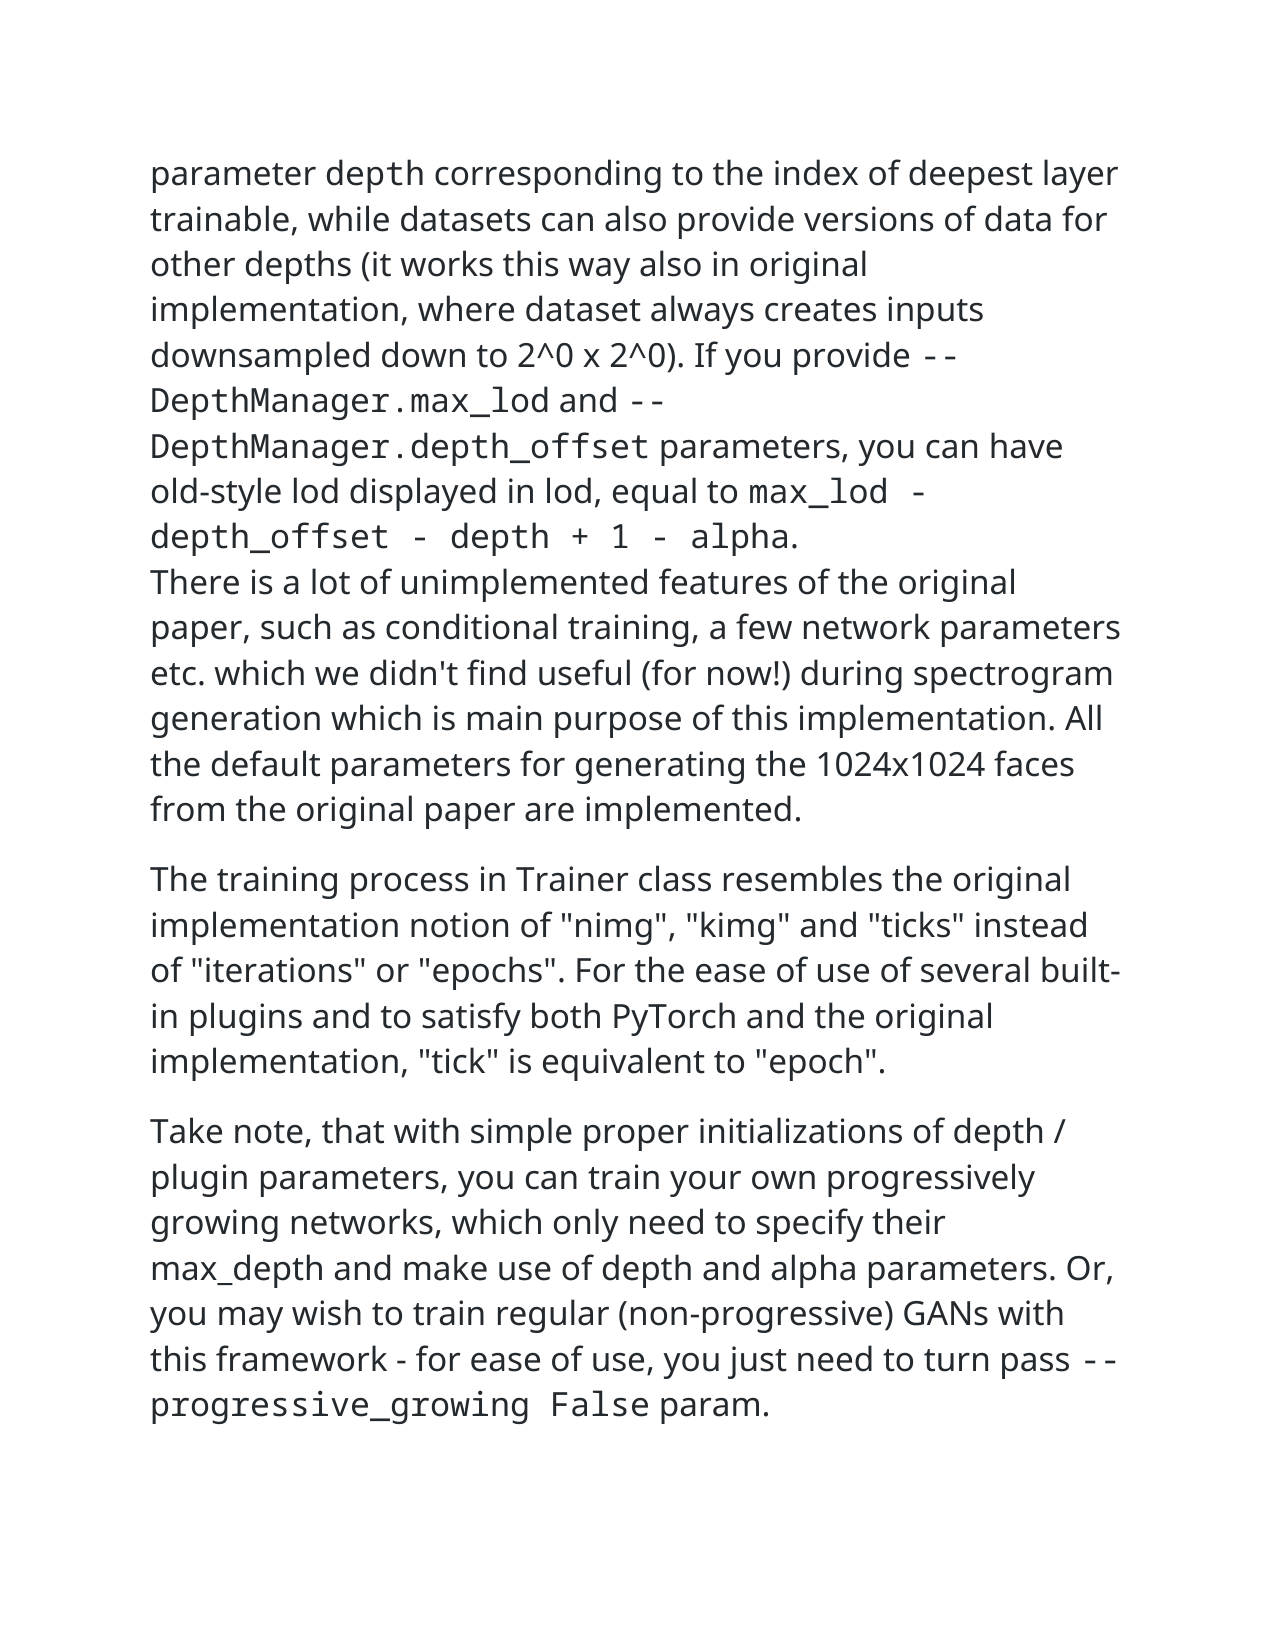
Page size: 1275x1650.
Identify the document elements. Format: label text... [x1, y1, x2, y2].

text Take note, that with simple proper initializations of depth / plugin parameters, you can train your own progressively growing networks, which only need to specify their max_depth and make use of depth and alpha parameters. Or, you may wish to train regular (non-progressive) GANs with this framework - for ease of use, you just need to turn pass --progressive_growing False param. [150, 1108, 1125, 1426]
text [150, 150, 1125, 559]
text There is a lot of unimplemented features of the original paper, such as conditional training, a few network parameters etc. which we didn't find useful (for now!) during spectrogram generation which is main purpose of this implementation. All the default parameters for generating the 1024x1024 faces from the original paper are implemented. [150, 559, 1125, 831]
text The training process in Trainer class resembles the original implementation notion of "nimg", "kimg" and "ticks" instead of "iterations" or "epochs". For the ease of use of several built-in plugins and to satisfy both PyTorch and the original implementation, "tick" is equivalent to "epoch". [150, 856, 1125, 1083]
